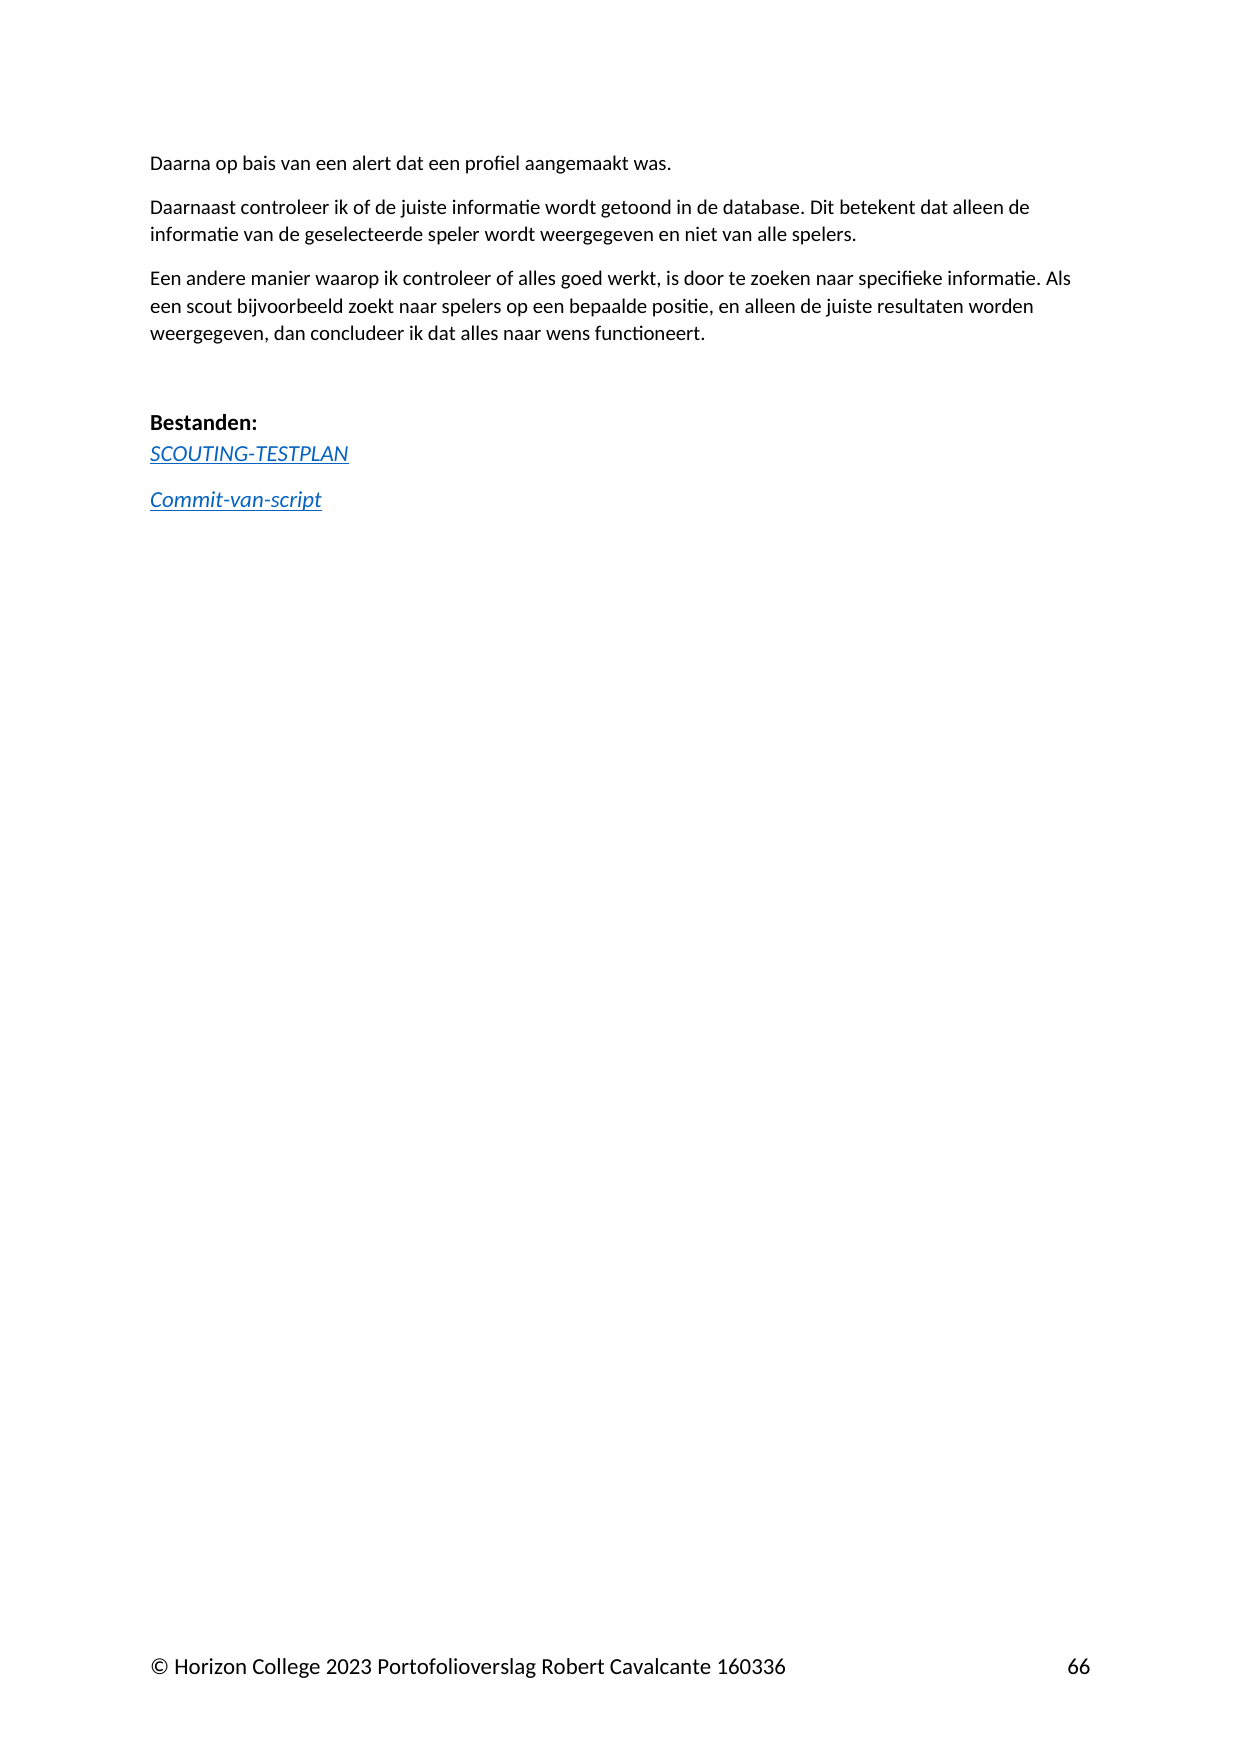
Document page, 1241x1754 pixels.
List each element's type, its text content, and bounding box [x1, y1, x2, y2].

text Een andere manier waarop ik controleer of alles goed werkt, is door te zoeken naar specifieke informatie. Als een scout bijvoorbeeld zoekt naar spelers op een bepaalde positie, en alleen de juiste resultaten worden weergegeven, dan concludeer ik dat alles naar wens functioneert. [150, 266, 1090, 346]
text Daarnaast controleer ik of de juiste informatie wordt getoond in de database. Dit betekent dat alleen de informatie van de geselecteerde speler wordt weergegeven en niet van alle spelers. [150, 194, 1090, 247]
text SCOUTING-TESTPLAN [150, 439, 1090, 467]
text Bestanden: [150, 408, 1090, 436]
text Commit-van-script [150, 486, 1090, 513]
text Daarna op bais van een alert dat een profiel aangemaakt was. [150, 150, 1090, 175]
